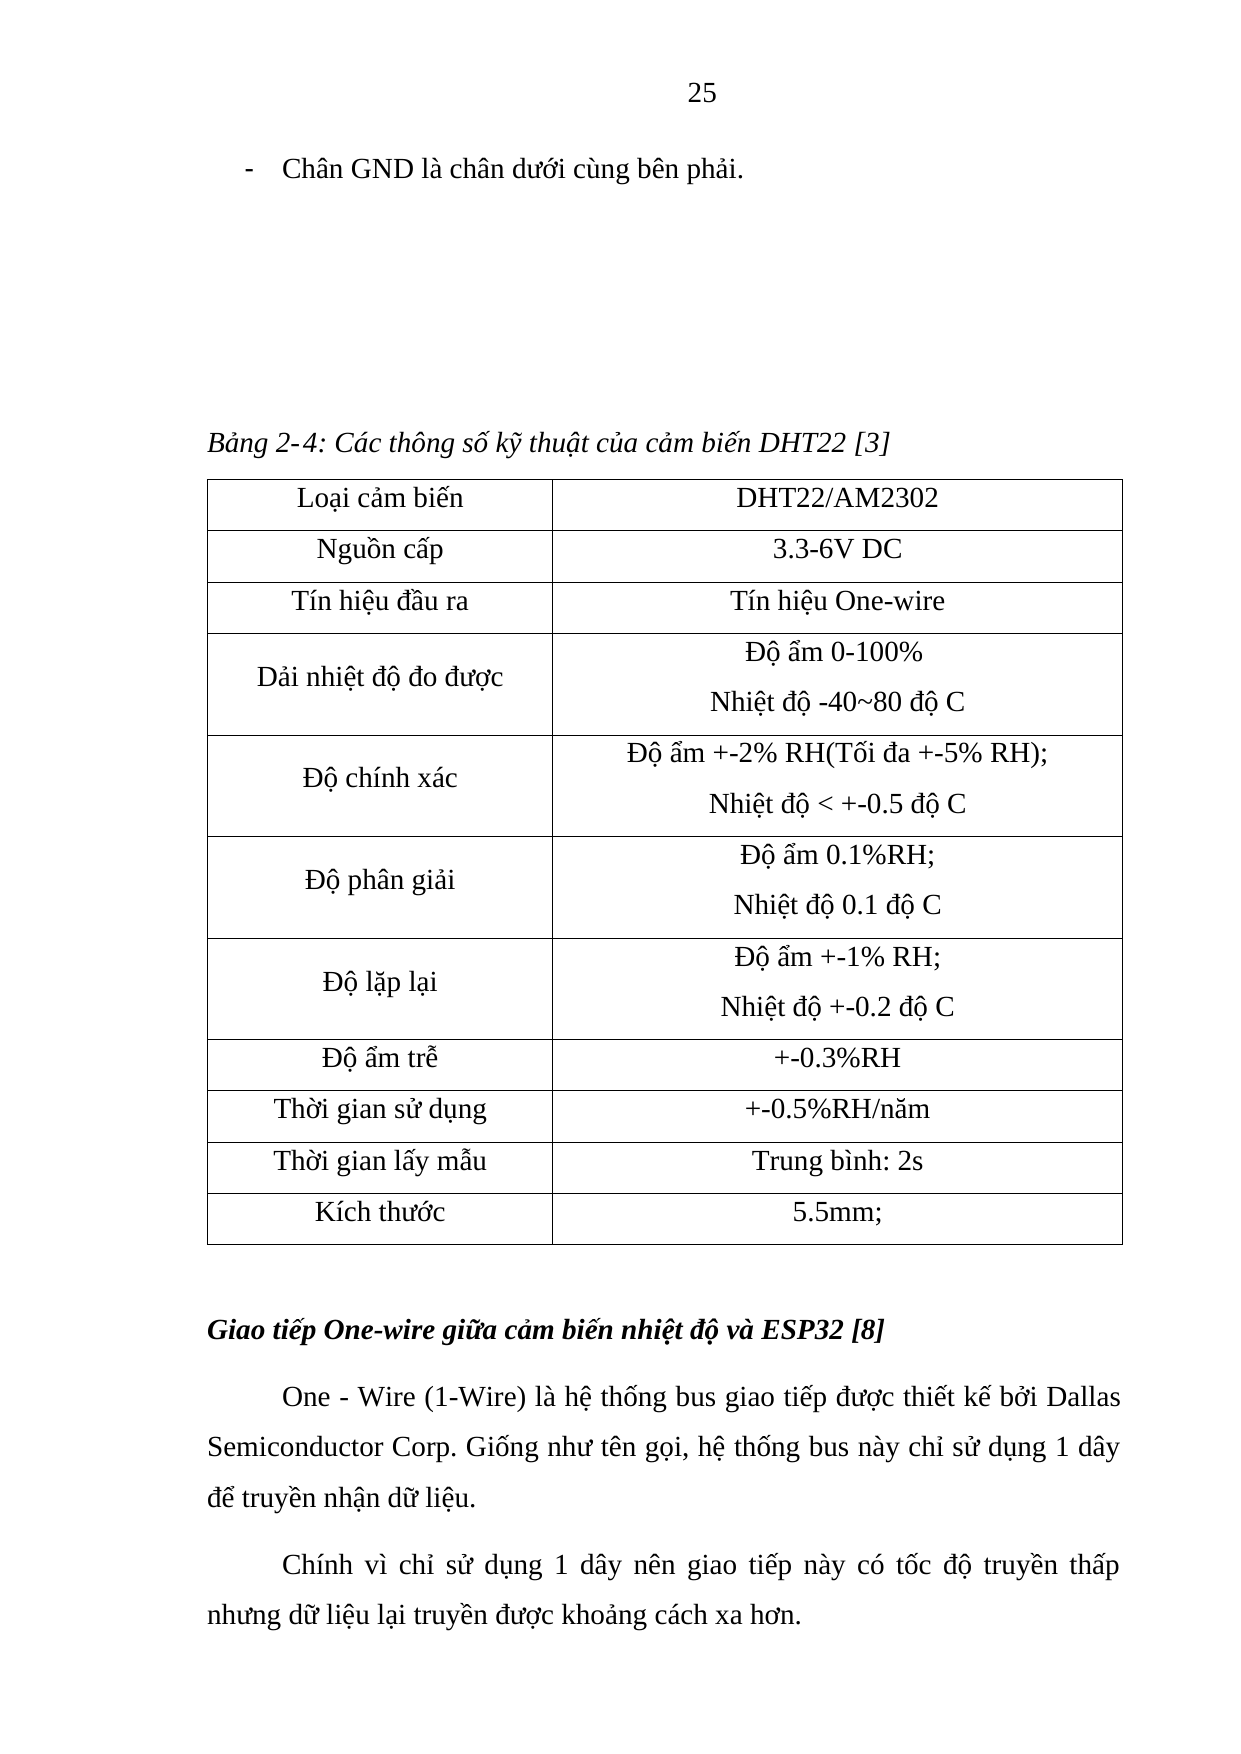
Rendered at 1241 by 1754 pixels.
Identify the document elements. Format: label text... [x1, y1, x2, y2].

table_cell +-0.5%RH/năm [553, 1091, 1122, 1142]
table_cell Thời gian lấy mẫu [208, 1143, 552, 1193]
table_cell Độ phân giải [208, 837, 552, 938]
table_cell 5.5mm; [553, 1194, 1122, 1244]
text Chính vì chỉ sử dụng 1 dây nên giao tiếp này có tốc độ truyền thấp nhưng dữ liệu lại truyền được khoảng cách xa hơn. [207, 1547, 1122, 1631]
table_cell Kích thước [208, 1194, 552, 1244]
text One - Wire (1-Wire) là hệ thống bus giao tiếp được thiết kế bởi Dallas Semiconductor Corp. Giống như tên gọi, hệ thống bus này chỉ sử dụng 1 dây để truyền nhận dữ liệu. [207, 1379, 1122, 1513]
table_cell Độ lặp lại [208, 939, 552, 1039]
table_header DHT22/AM2302 [553, 480, 1122, 530]
table_header Loại cảm biến [208, 480, 552, 530]
table_cell Độ ẩm +-1% RH; Nhiệt độ +-0.2 độ C [553, 939, 1122, 1039]
table_cell +-0.3%RH [553, 1040, 1122, 1090]
text Giao tiếp One-wire giữa cảm biến nhiệt độ và ESP32 [8] [207, 1312, 1122, 1346]
table_cell Trung bình: 2s [553, 1143, 1122, 1193]
table_cell Thời gian sử dụng [208, 1091, 552, 1142]
table_cell 3.3-6V DC [553, 531, 1122, 582]
table_cell Nguồn cấp [208, 531, 552, 582]
table_cell Tín hiệu đầu ra [208, 583, 552, 633]
table_cell Độ chính xác [208, 736, 552, 836]
table_cell Độ ẩm +-2% RH(Tối đa +-5% RH); Nhiệt độ < +-0.5 độ C [553, 736, 1122, 836]
table_cell Độ ẩm trễ [208, 1040, 552, 1090]
table_cell Tín hiệu One-wire [553, 583, 1122, 633]
table_cell Độ ẩm 0-100% Nhiệt độ -40~80 độ C [553, 634, 1122, 734]
table_cell Độ ẩm 0.1%RH; Nhiệt độ 0.1 độ C [553, 837, 1122, 938]
table_cell Dải nhiệt độ đo được [208, 634, 552, 734]
list Chân GND là chân dưới cùng bên phải. [244, 148, 1122, 187]
